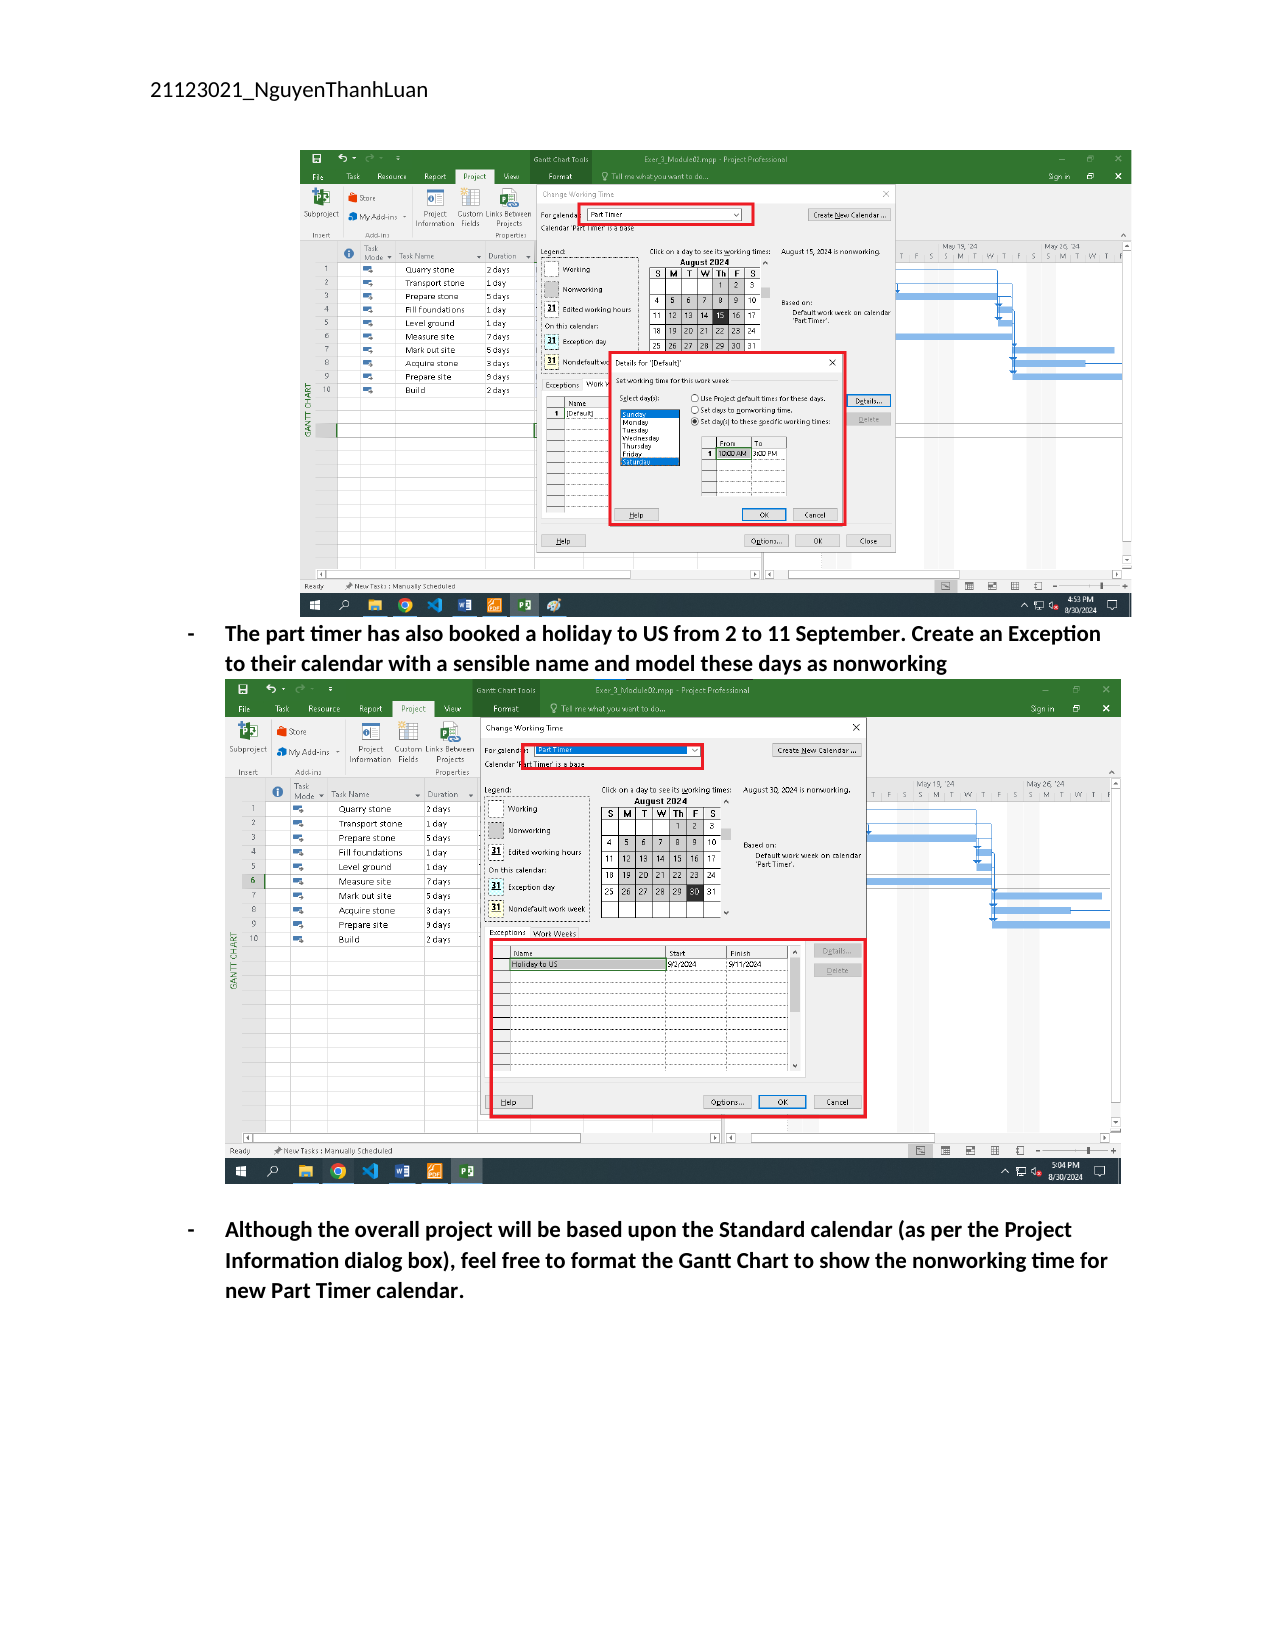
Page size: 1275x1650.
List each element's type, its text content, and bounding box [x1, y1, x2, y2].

list Although the overall project will be based upon the Standard calendar (as per the Project [187, 1216, 1125, 1243]
list The part timer has also booked a holiday to US from 2 to 11 September. Create an Exception to their calendar with a sensible name and model these days as nonworking [187, 619, 1125, 677]
picture [300, 150, 1132, 617]
picture [225, 679, 1121, 1184]
list Information dialog box), feel free to format the Gantt Chart to show the nonworking time for [225, 1246, 1125, 1274]
list new Part Timer calendar. [225, 1276, 1125, 1304]
